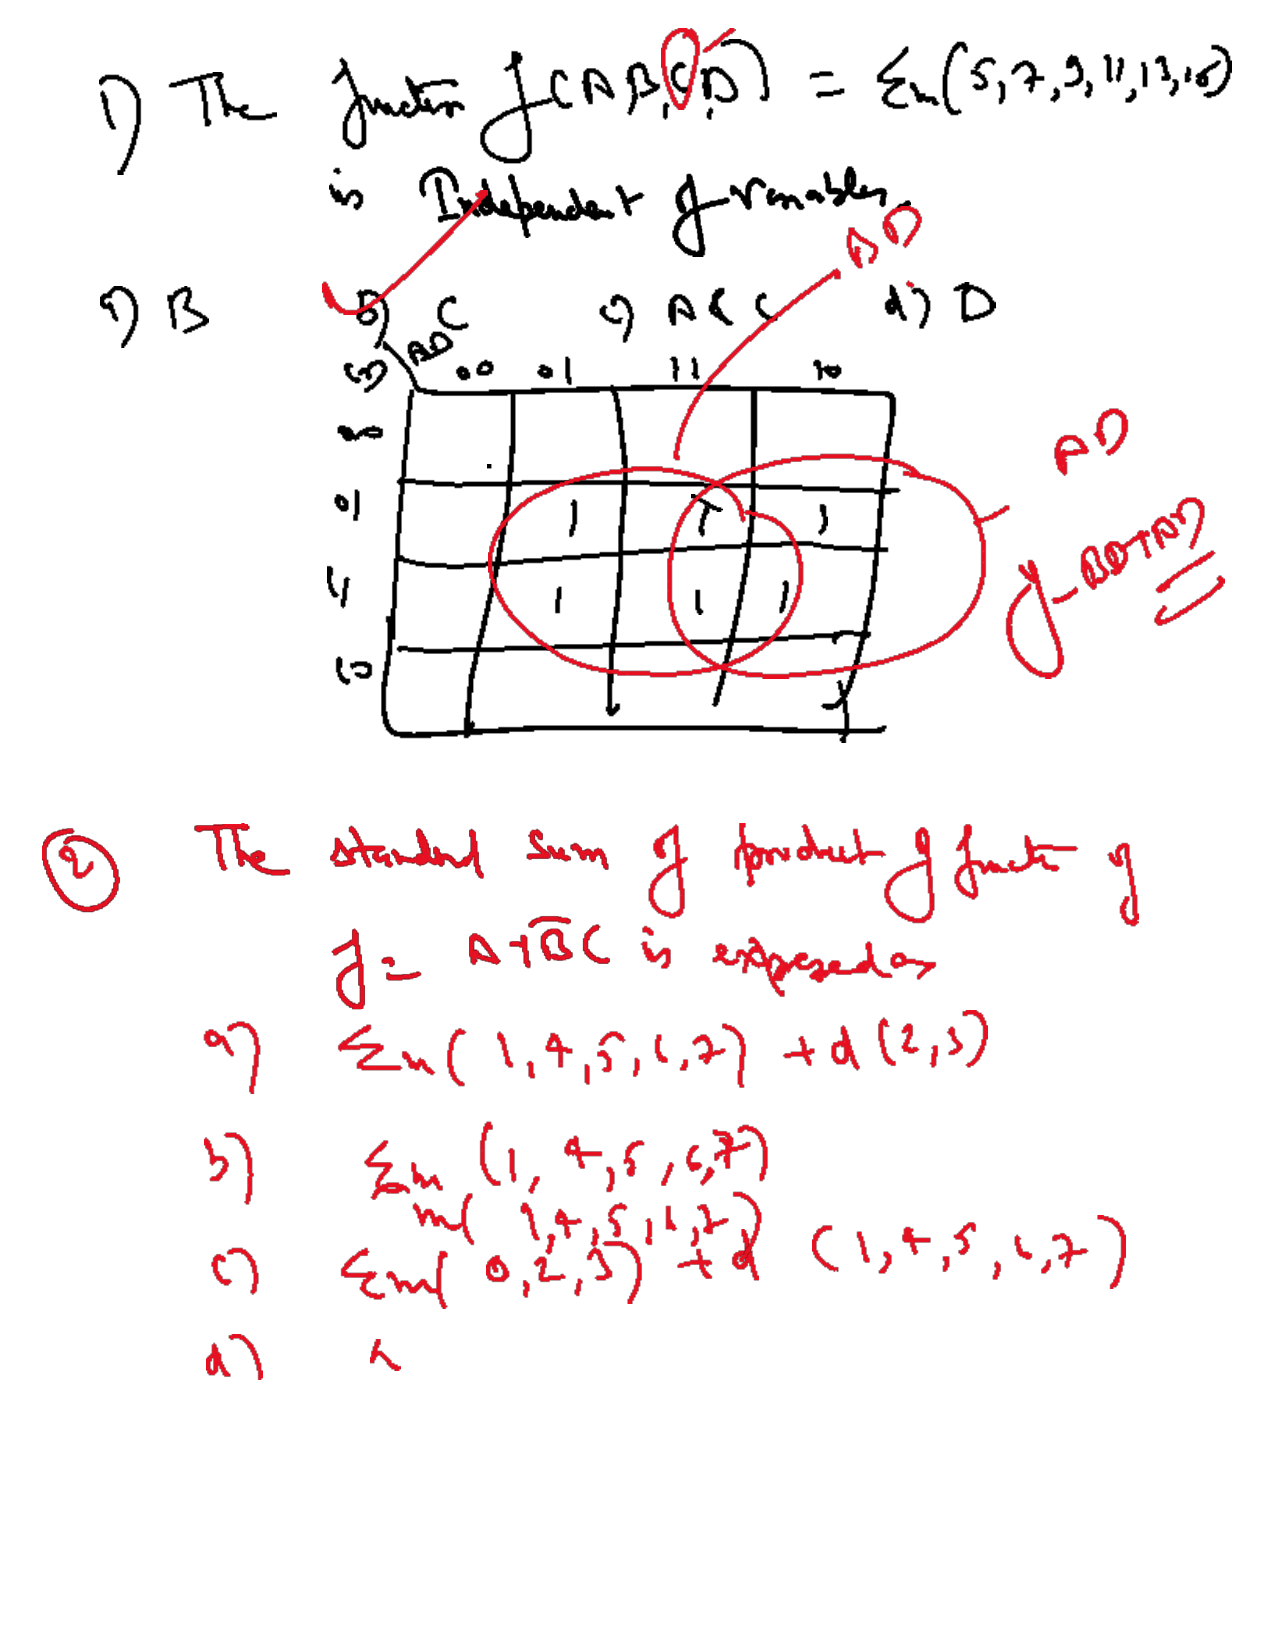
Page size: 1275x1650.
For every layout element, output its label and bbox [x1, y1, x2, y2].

picture [42, 823, 1139, 1309]
picture [322, 28, 1232, 743]
picture [100, 286, 209, 348]
picture [370, 1339, 401, 1371]
picture [206, 1334, 263, 1380]
picture [99, 72, 277, 175]
